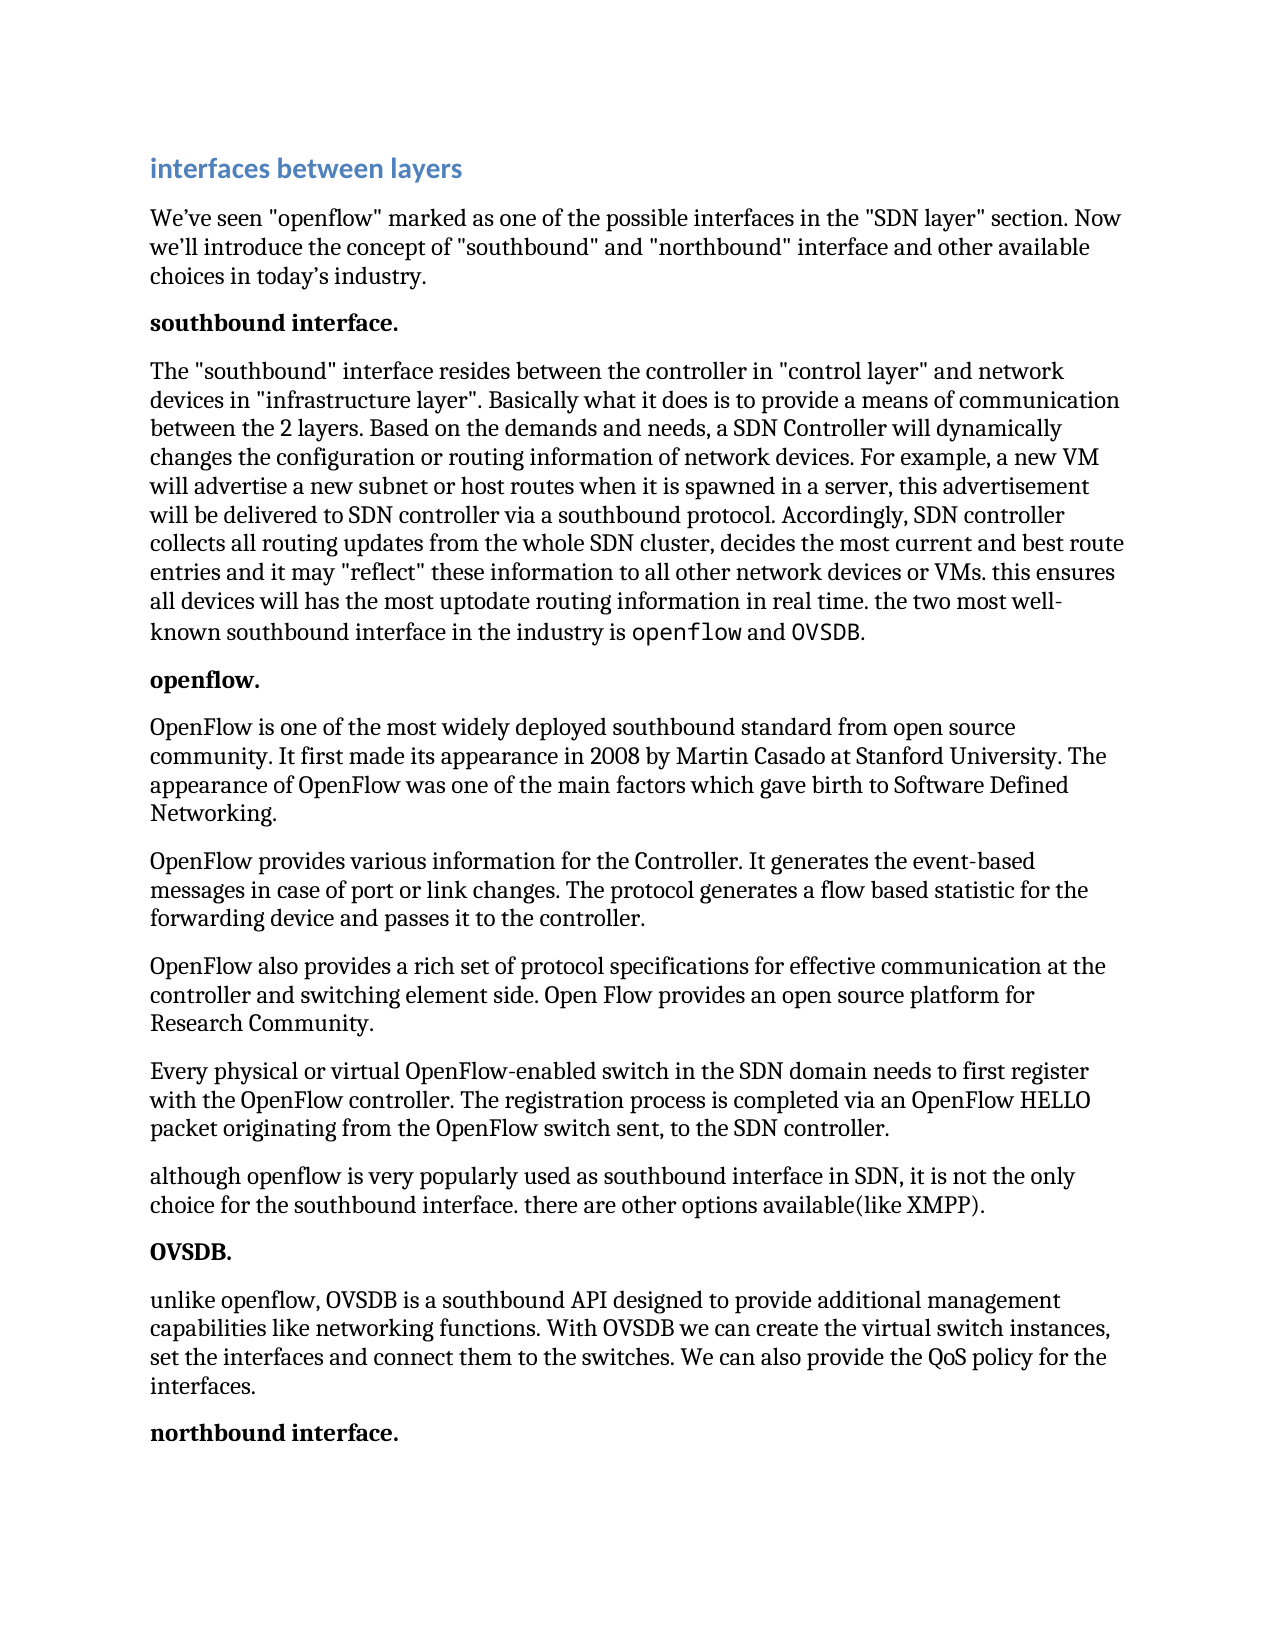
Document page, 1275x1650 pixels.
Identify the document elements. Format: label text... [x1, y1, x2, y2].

text We’ve seen "openflow" marked as one of the possible interfaces in the "SDN layer" section. Now we’ll introduce the concept of "southbound" and "northbound" interface and other available choices in today’s industry. [150, 204, 1125, 291]
text northbound interface. [150, 1419, 1125, 1448]
text Every physical or virtual OpenFlow-enabled switch in the SDN domain needs to first register with the OpenFlow controller. The registration process is completed via an OpenFlow HELLO packet originating from the OpenFlow switch sent, to the SDN controller. [150, 1057, 1125, 1143]
subtitle interfaces between layers [150, 150, 1125, 186]
text The "southbound" interface resides between the controller in "control layer" and network devices in "infrastructure layer". Basically what it does is to provide a means of communication between the 2 layers. Based on the demands and needs, a SDN Controller will dynamically changes the configuration or routing information of network devices. For example, a new VM will advertise a new subnet or host routes when it is spawned in a server, this advertisement will be delivered to SDN controller via a southbound protocol. Accordingly, SDN controller collects all routing updates from the whole SDN cluster, decides the most current and best route entries and it may "reflect" these information to all other network devices or VMs. this ensures all devices will has the most uptodate routing information in real time. the two most well-known southbound interface in the industry is openflow and OVSDB. [150, 357, 1125, 647]
text although openflow is very popularly used as southbound interface in SDN, it is not the only choice for the southbound interface. there are other options available(like XMPP). [150, 1162, 1125, 1219]
text unlike openflow, OVSDB is a southbound API designed to provide additional management capabilities like networking functions. With OVSDB we can create the virtual switch instances, set the interfaces and connect them to the switches. We can also provide the QoS policy for the interfaces. [150, 1286, 1125, 1401]
text OpenFlow provides various information for the Controller. It generates the event-based messages in case of port or link changes. The protocol generates a flow based statistic for the forwarding device and passes it to the controller. [150, 847, 1125, 933]
text OpenFlow is one of the most widely deployed southbound standard from open source community. It first made its appearance in 2008 by Martin Casado at Stanford University. The appearance of OpenFlow was one of the main factors which gave birth to Software Defined Networking. [150, 713, 1125, 828]
text OVSDB. [150, 1238, 1125, 1267]
text southbound interface. [150, 309, 1125, 338]
text OpenFlow also provides a rich set of protocol specifications for effective communication at the controller and switching element side. Open Flow provides an open source platform for Research Community. [150, 952, 1125, 1038]
text openflow. [150, 666, 1125, 694]
